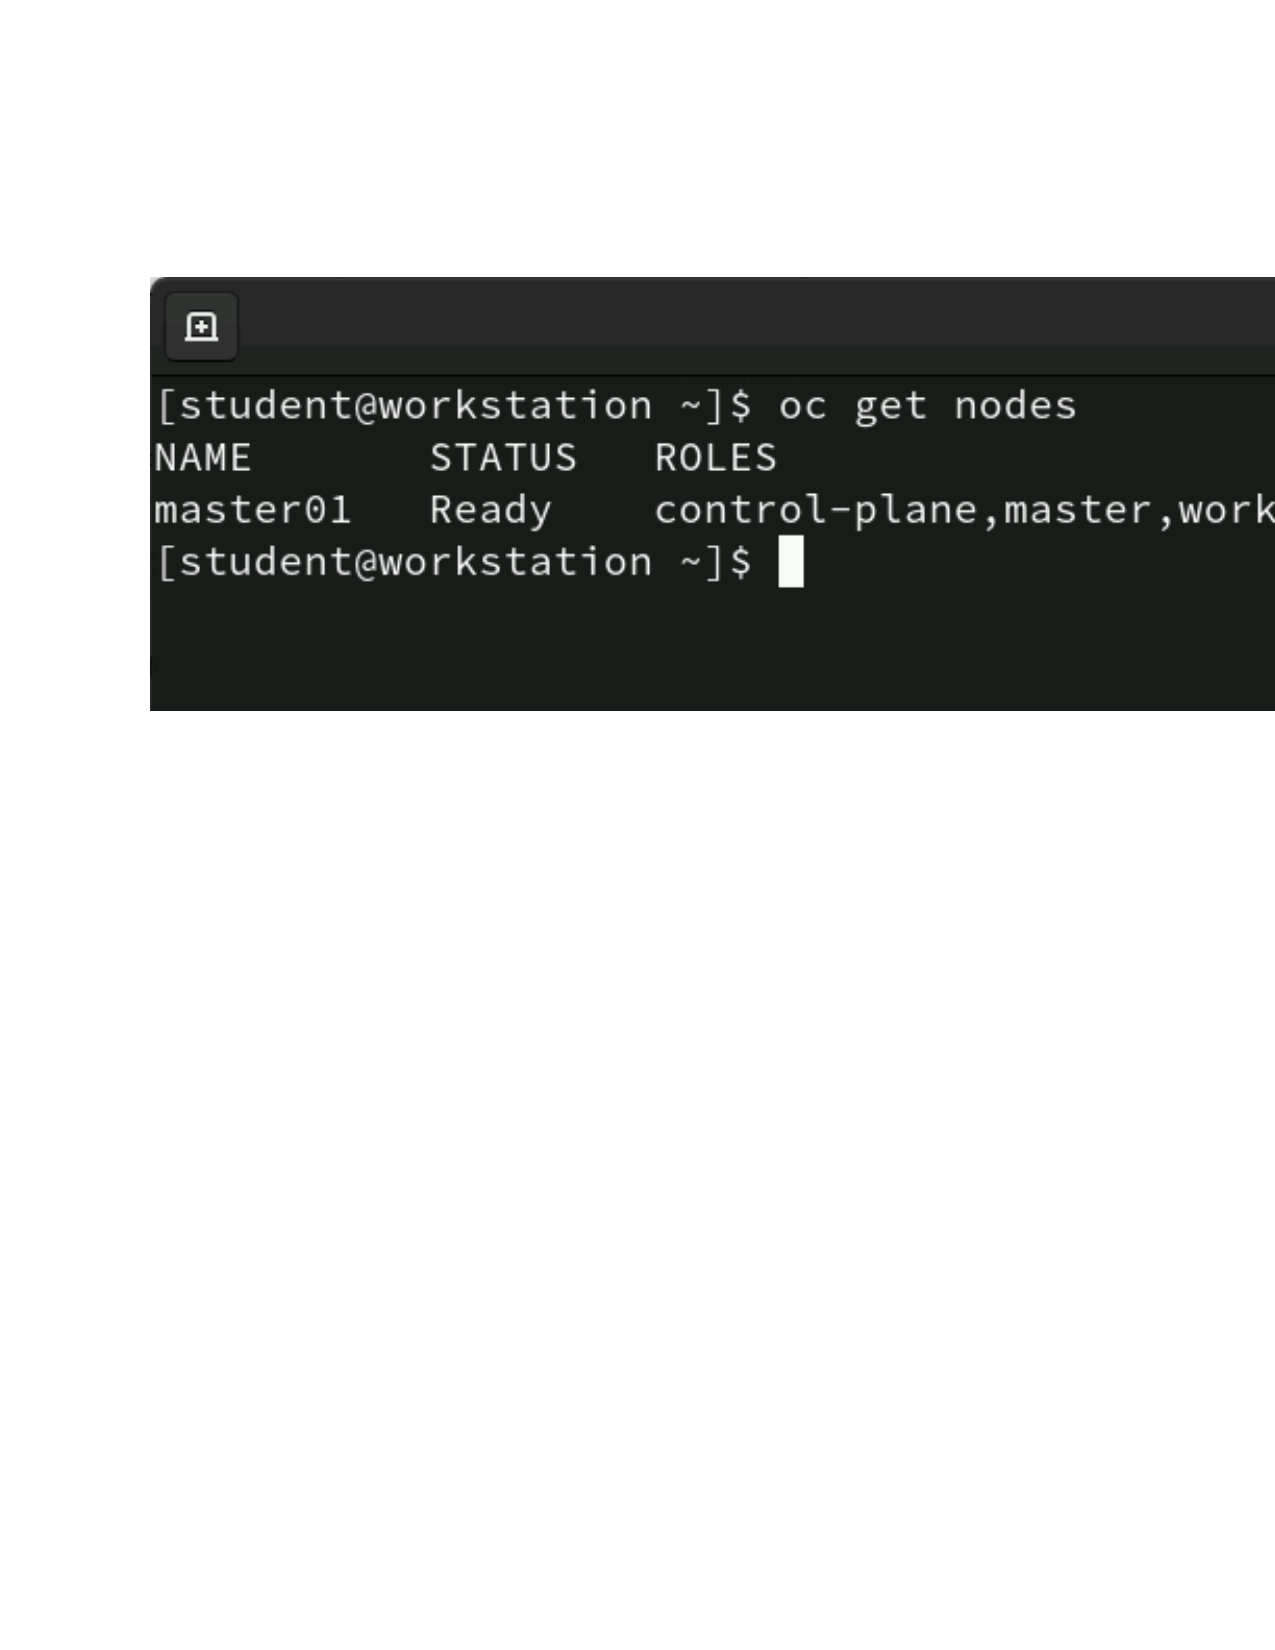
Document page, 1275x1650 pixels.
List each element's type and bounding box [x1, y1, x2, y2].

picture [150, 277, 1275, 711]
